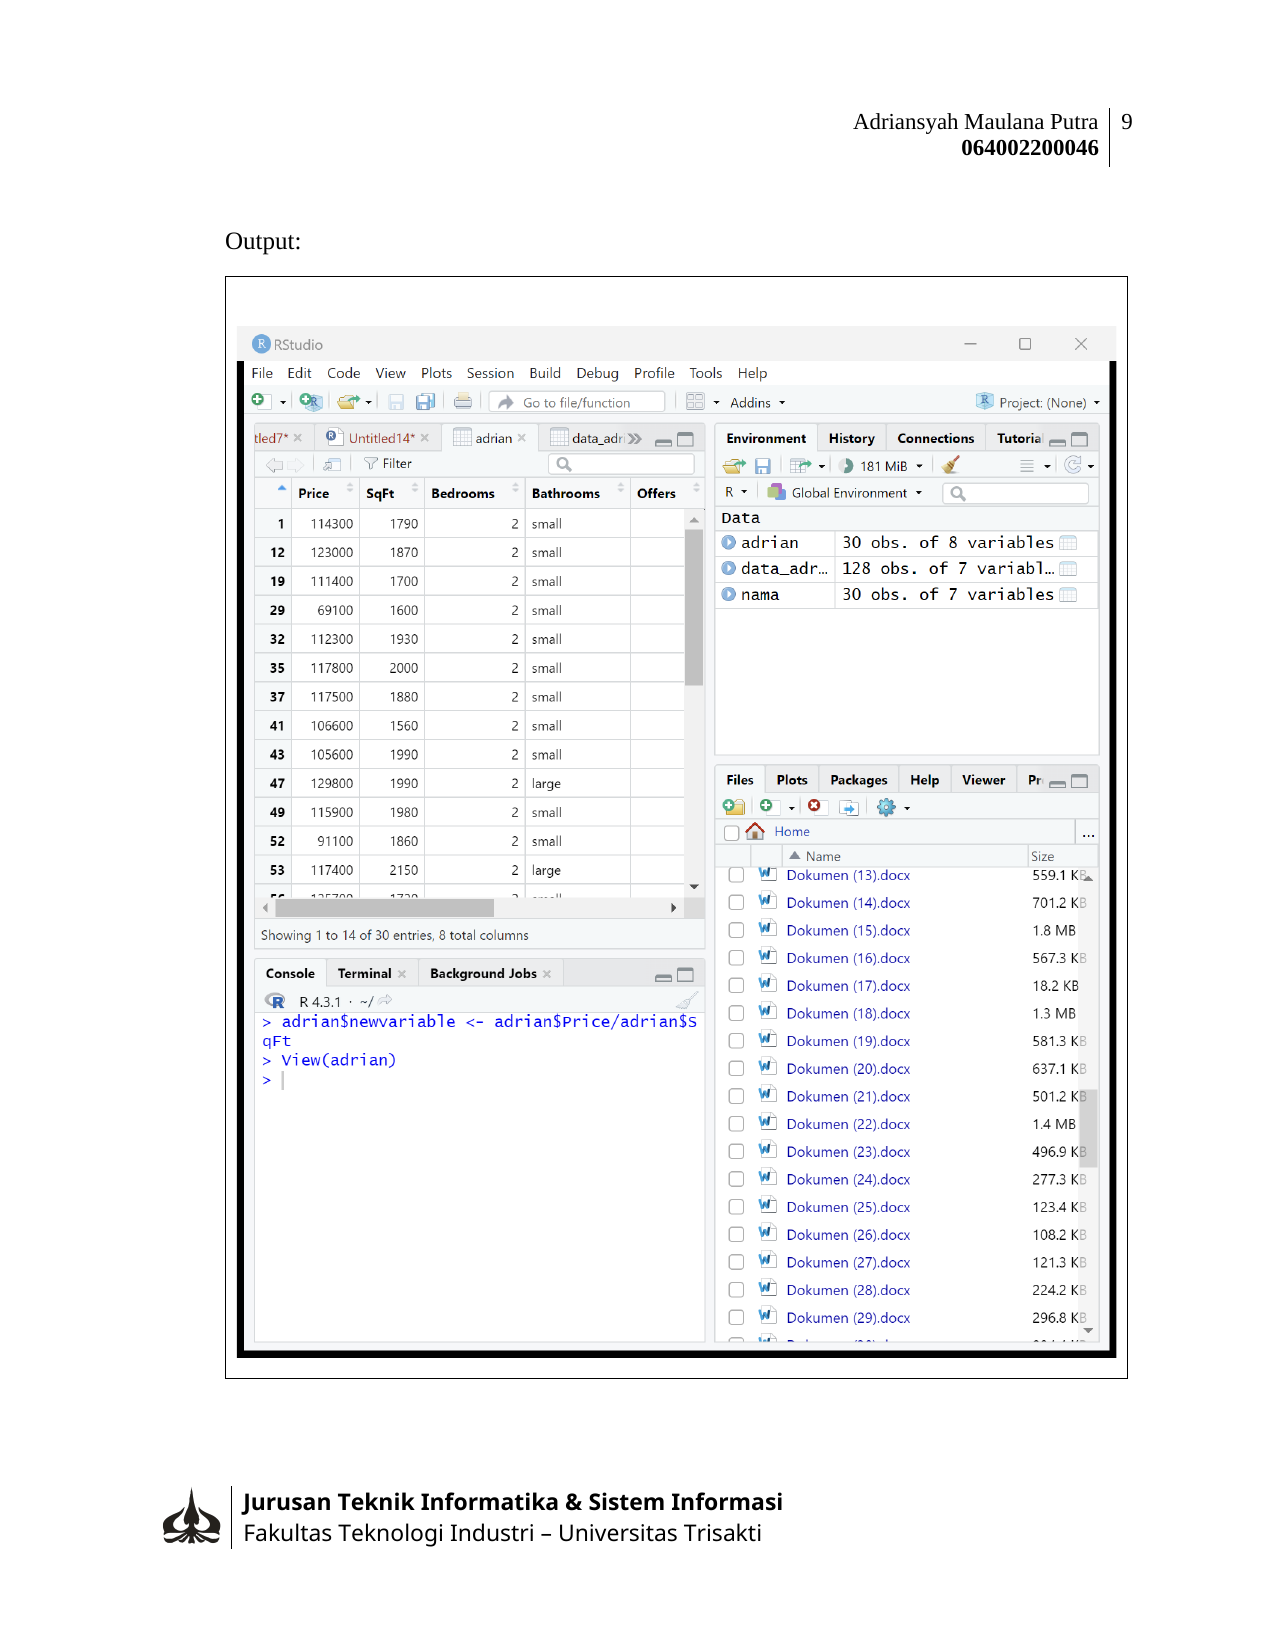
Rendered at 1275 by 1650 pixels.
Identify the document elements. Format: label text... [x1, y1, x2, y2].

text Output: [225, 226, 1125, 255]
picture [162, 1486, 221, 1544]
table_header [226, 277, 1127, 1378]
